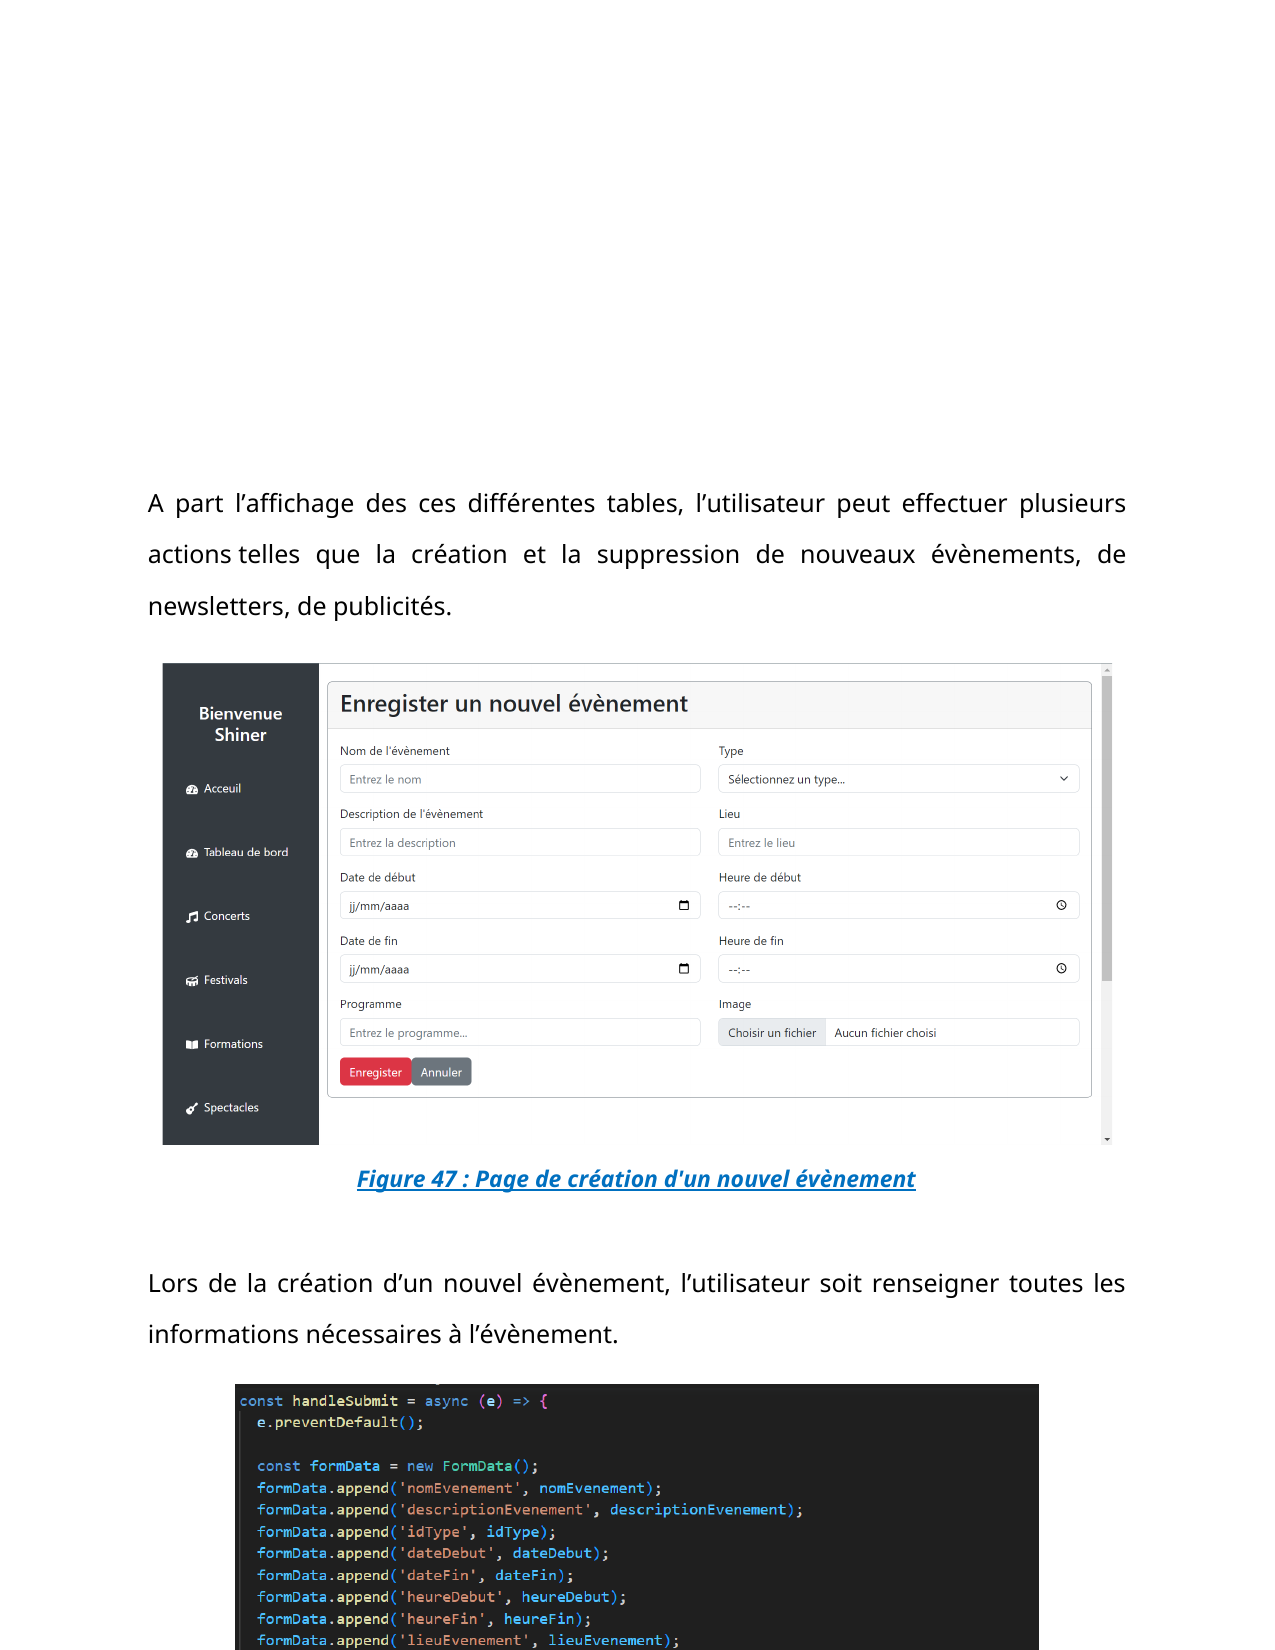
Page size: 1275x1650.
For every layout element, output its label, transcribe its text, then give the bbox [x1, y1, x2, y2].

text Lors de la création d’un nouvel évènement, l’utilisateur soit renseigner toutes les informations nécessaires à l’évènement. [148, 1265, 1127, 1350]
text A part l’affichage des ces différentes tables, l’utilisateur peut effectuer plusieurs actions telles que la création et la suppression de nouveaux évènements, de newsletters, de publicités. [148, 486, 1127, 622]
picture [162, 663, 1113, 1145]
picture [235, 1384, 1039, 1650]
